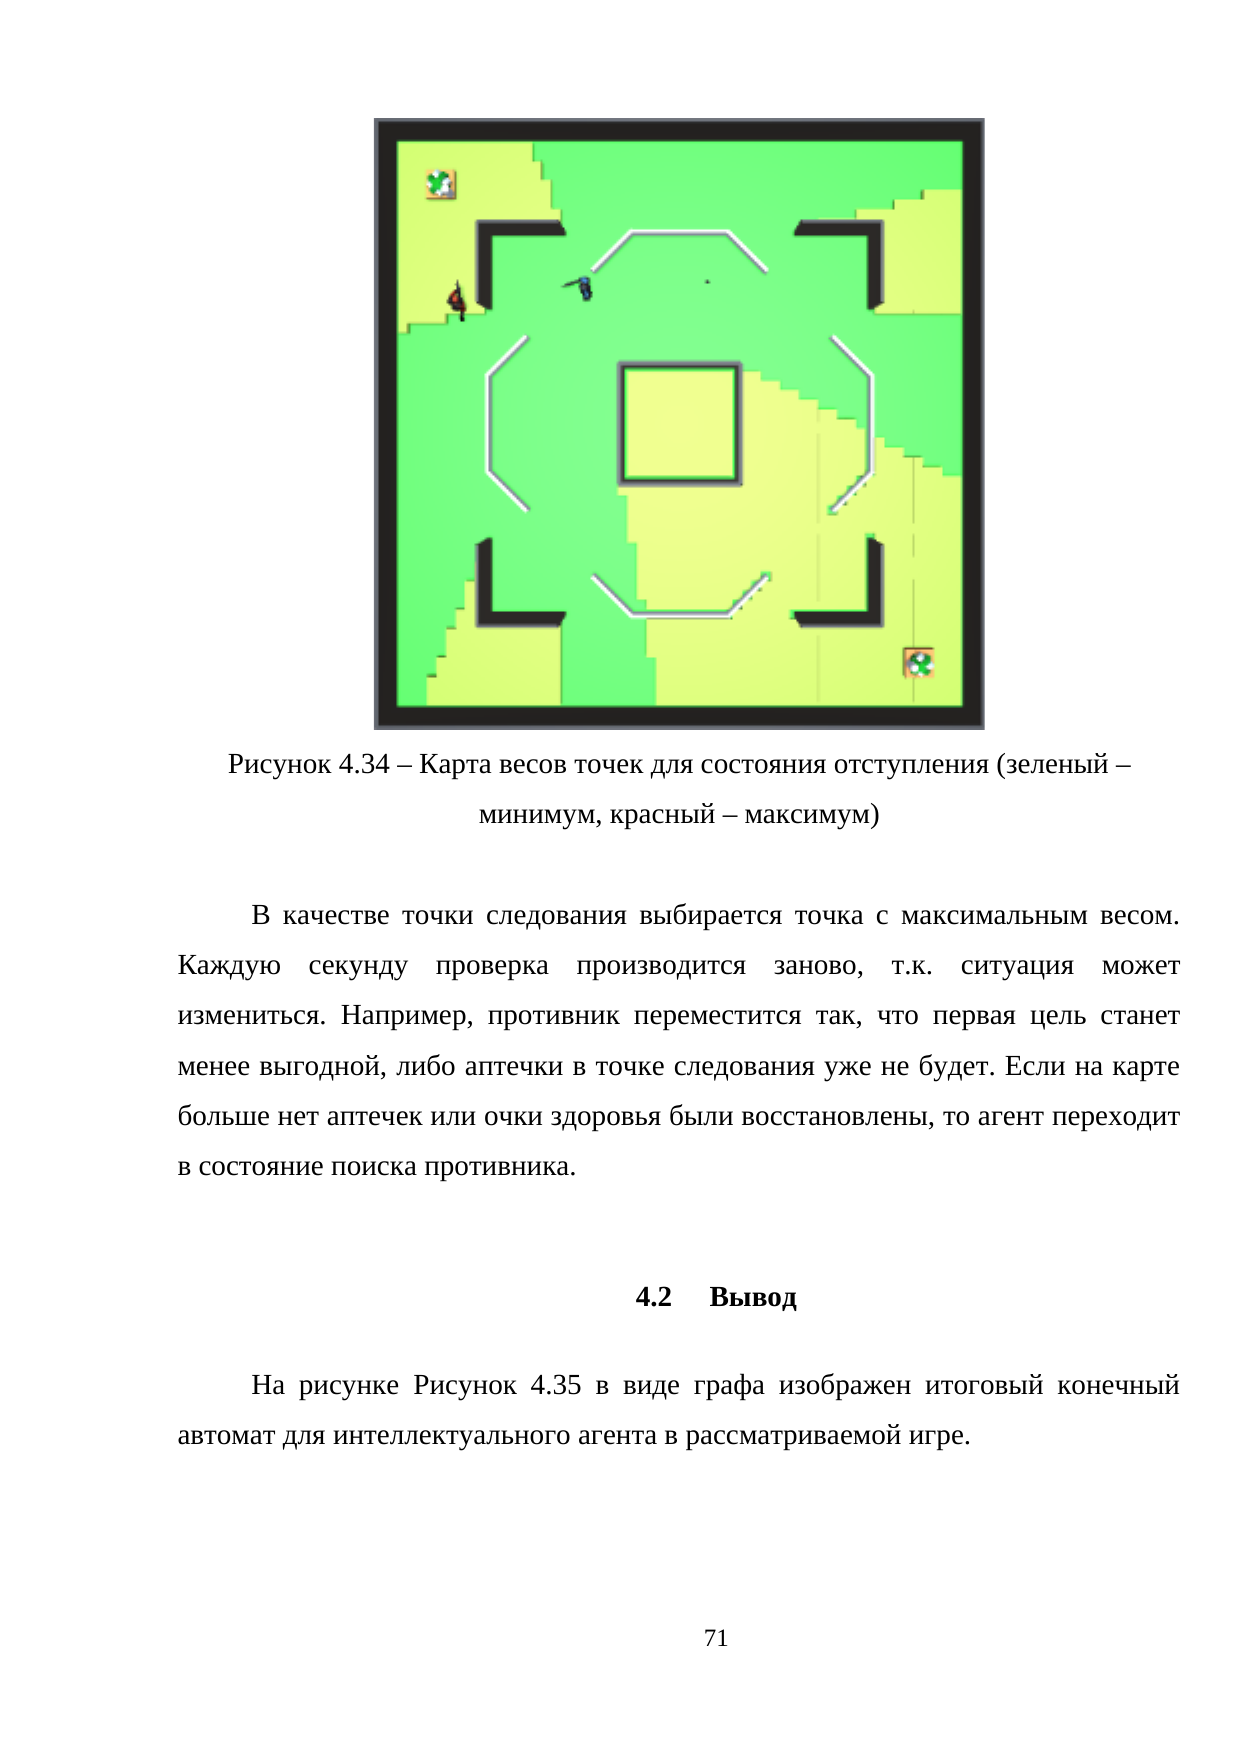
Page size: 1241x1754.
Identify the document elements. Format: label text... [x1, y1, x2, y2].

picture [373, 118, 985, 730]
text В качестве точки следования выбирается точка с максимальным весом. Каждую секунду проверка производится заново, т.к. ситуация может измениться. Например, противник переместится так, что первая цель станет менее выгодной, либо аптечки в точке следования уже не будет. Если на карте больше нет аптечек или очки здоровья были восстановлены, то агент переходит в состояние поиска противника. [177, 897, 1181, 1182]
subtitle Вывод [177, 1279, 1181, 1313]
